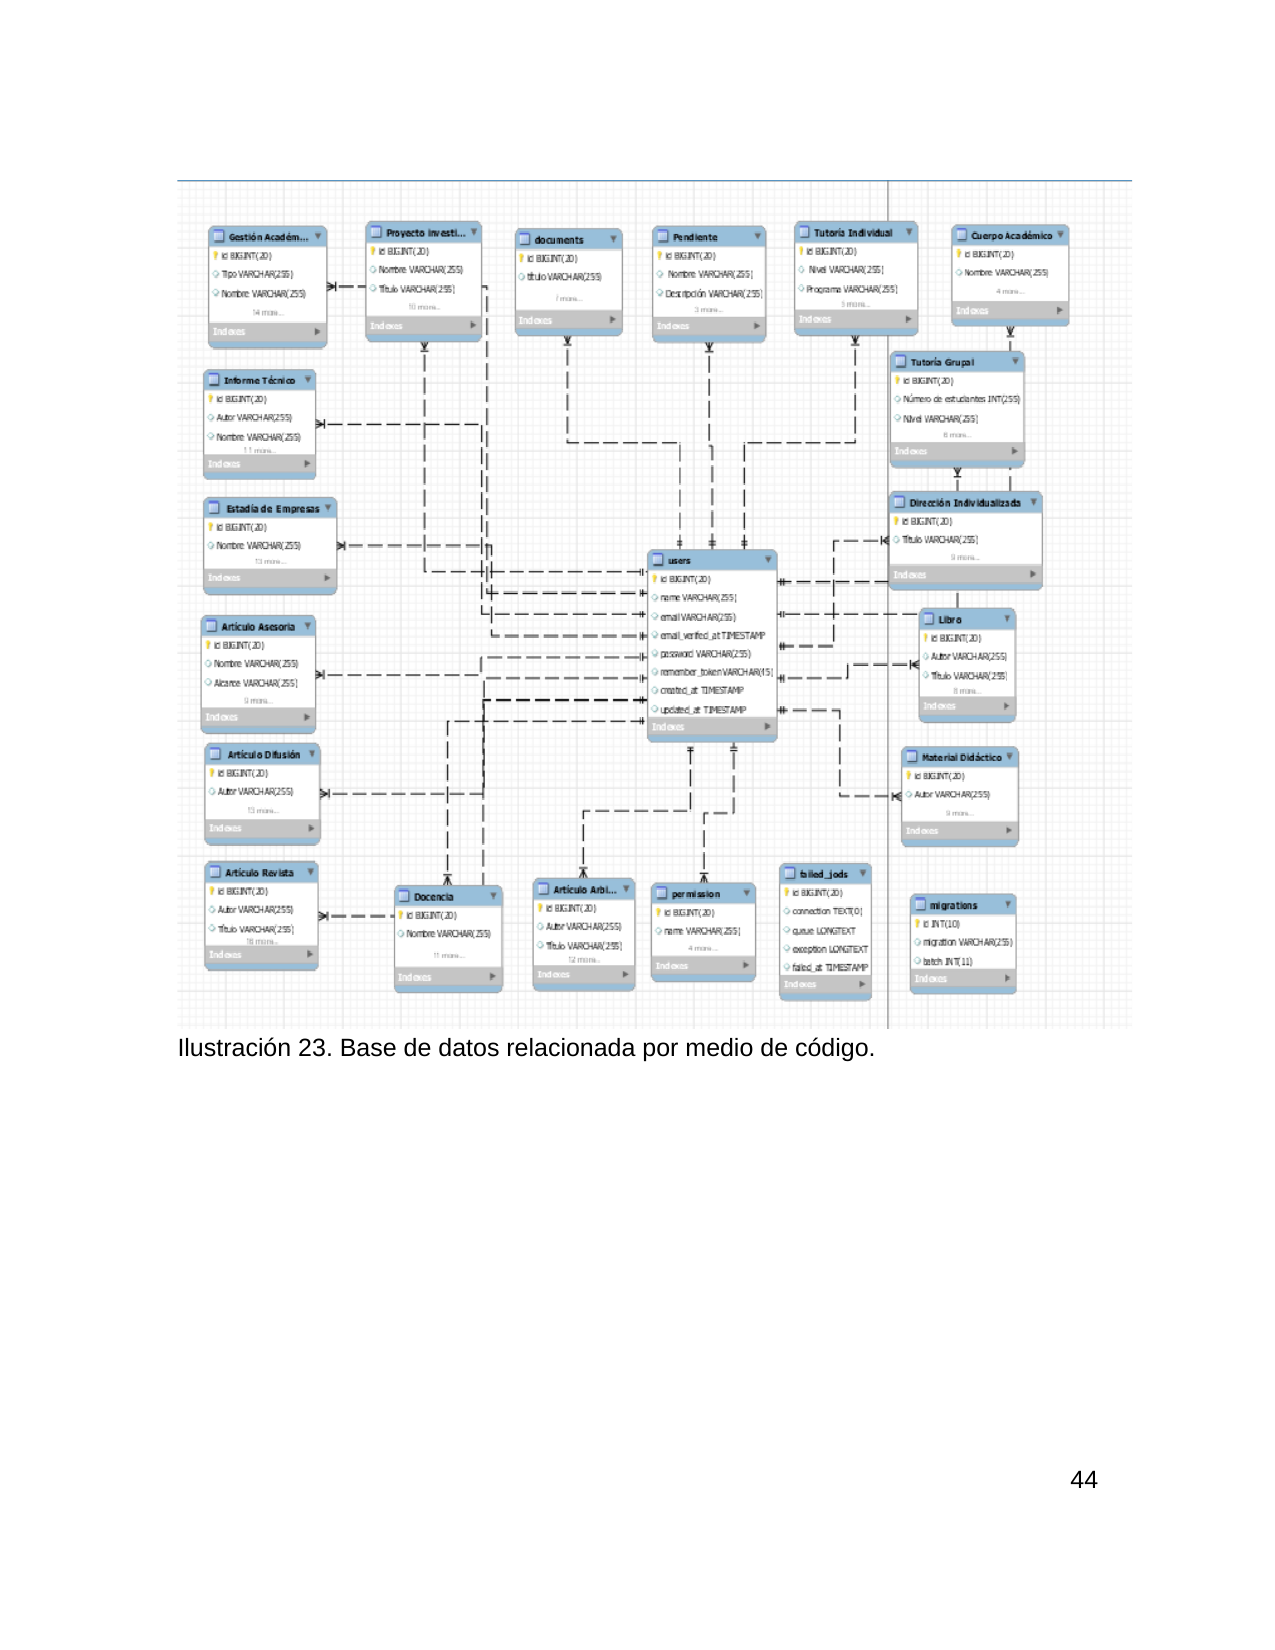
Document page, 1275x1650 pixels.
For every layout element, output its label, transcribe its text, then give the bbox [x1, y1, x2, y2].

picture [177, 180, 1133, 1029]
text Ilustración 23. Base de datos relacionada por medio de código. [177, 1033, 1098, 1062]
